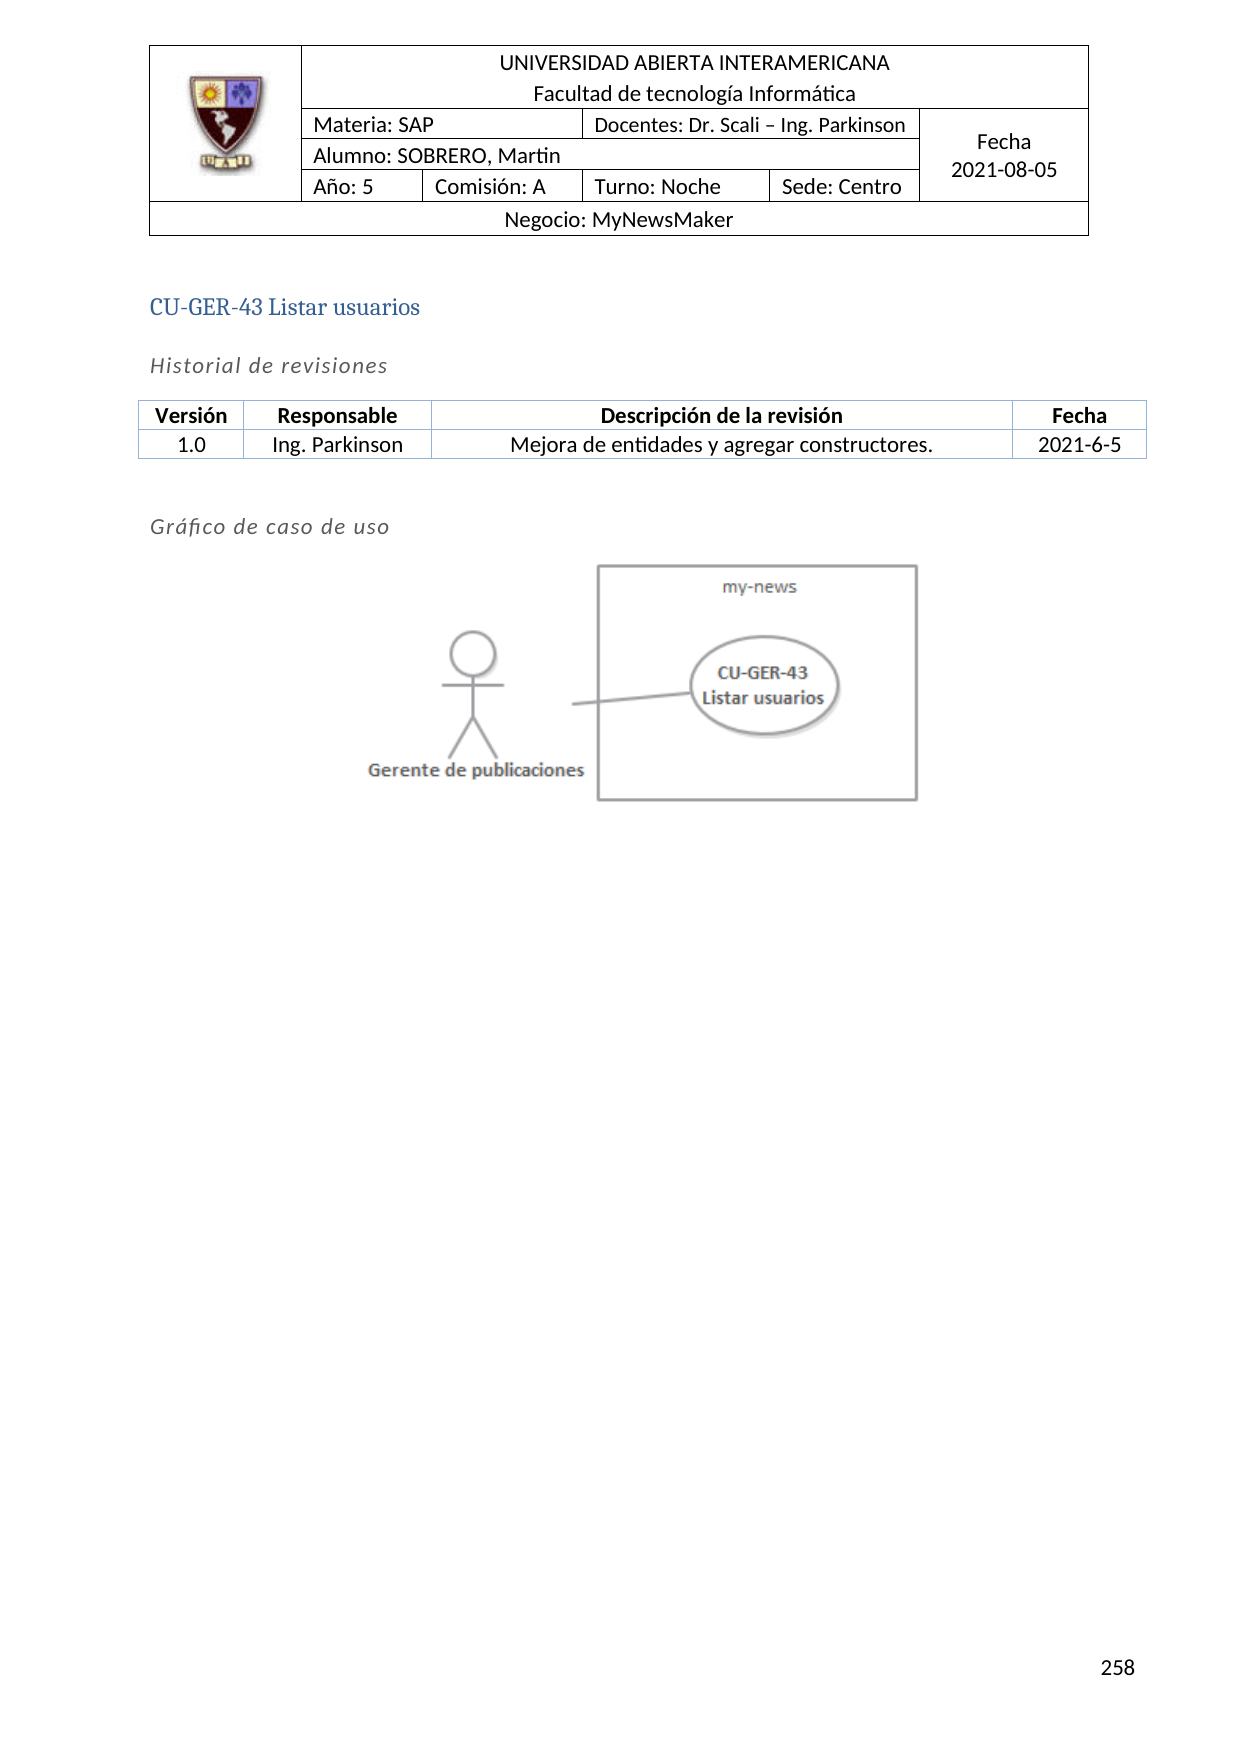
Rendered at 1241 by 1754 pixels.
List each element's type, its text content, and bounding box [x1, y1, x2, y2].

subtitle Gráfico de caso de uso [150, 512, 1135, 540]
subtitle CU-GER-43 Listar usuarios [150, 293, 1135, 322]
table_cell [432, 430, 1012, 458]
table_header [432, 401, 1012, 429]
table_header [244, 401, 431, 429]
picture [362, 560, 923, 808]
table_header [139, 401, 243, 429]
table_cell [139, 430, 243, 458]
subtitle Historial de revisiones [150, 351, 1135, 379]
picture [175, 67, 276, 181]
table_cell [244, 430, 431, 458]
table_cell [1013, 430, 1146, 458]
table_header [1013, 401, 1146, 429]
